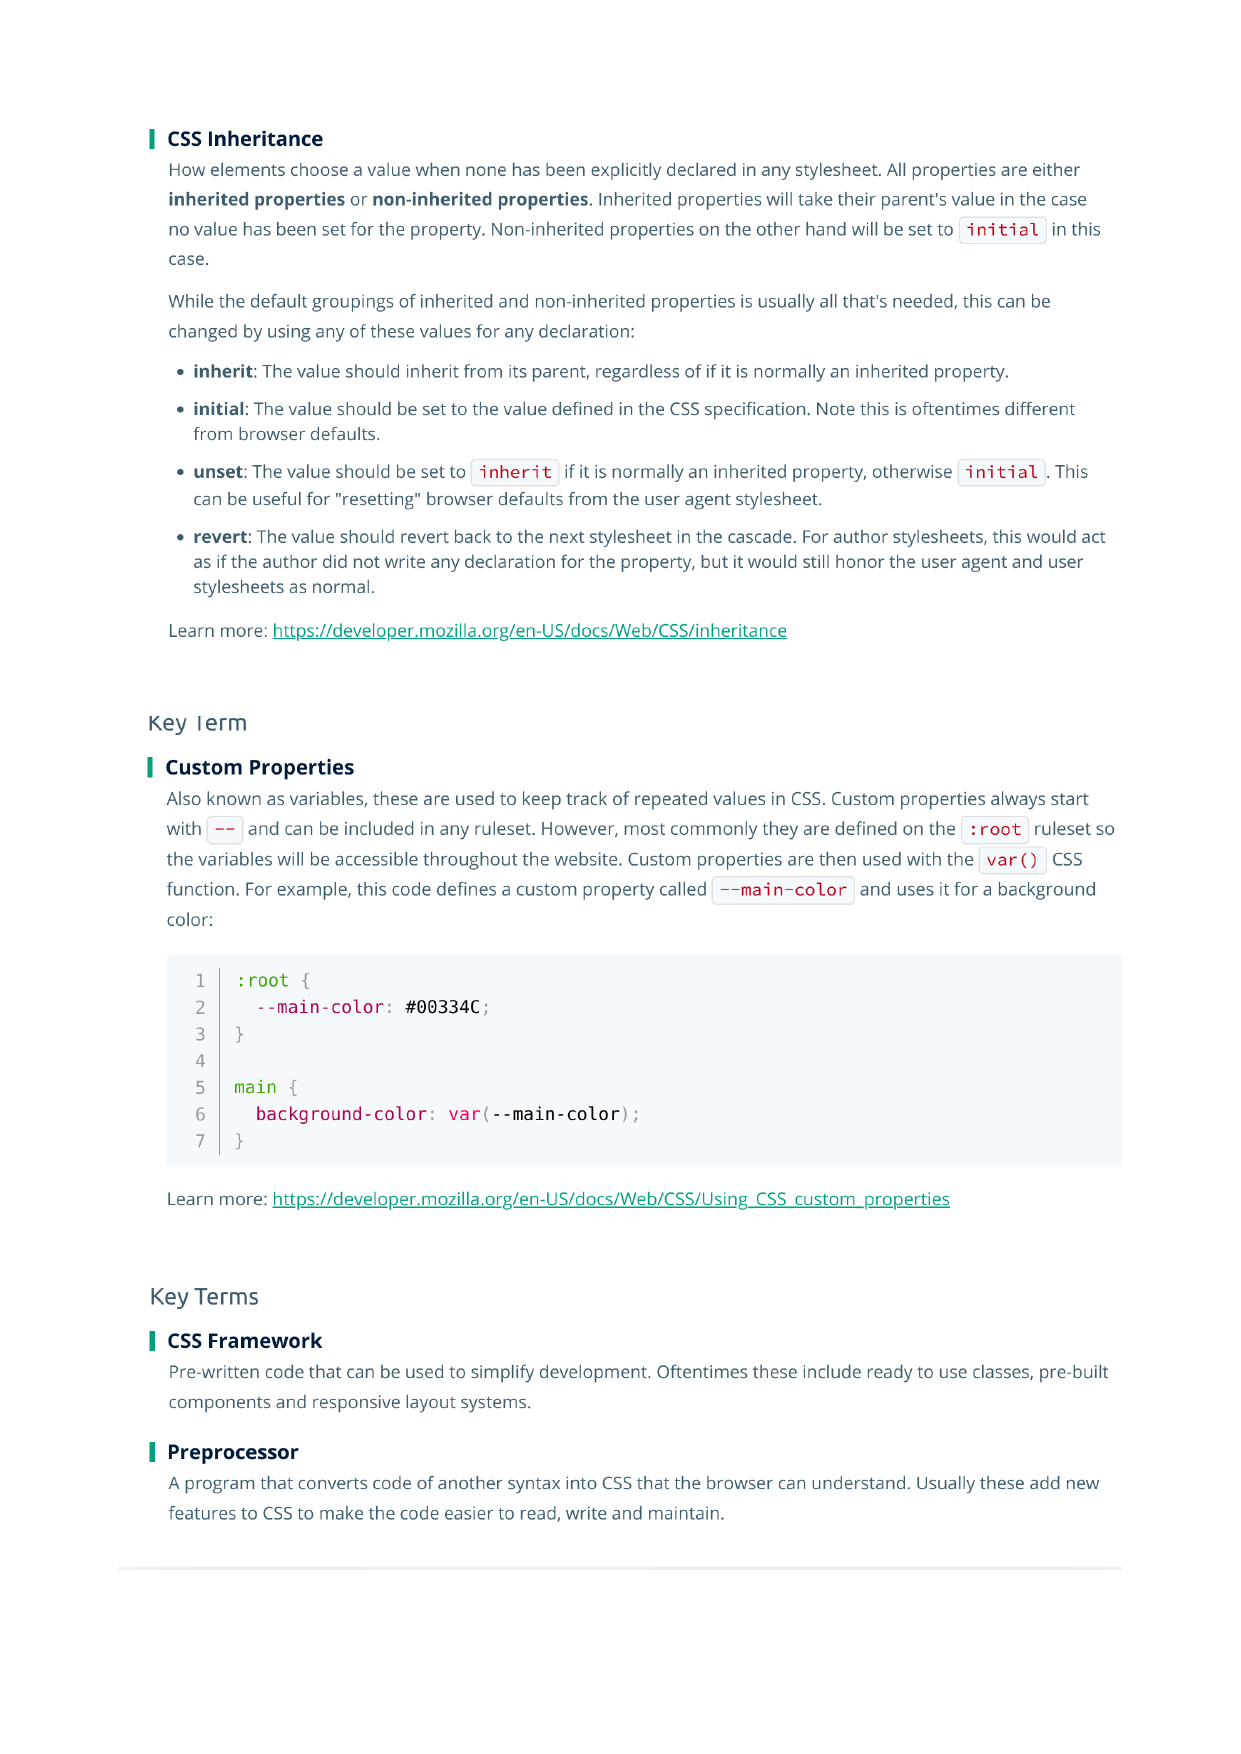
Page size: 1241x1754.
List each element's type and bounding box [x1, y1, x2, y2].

picture [118, 118, 1123, 659]
picture [118, 1281, 1123, 1570]
picture [118, 716, 1123, 1224]
